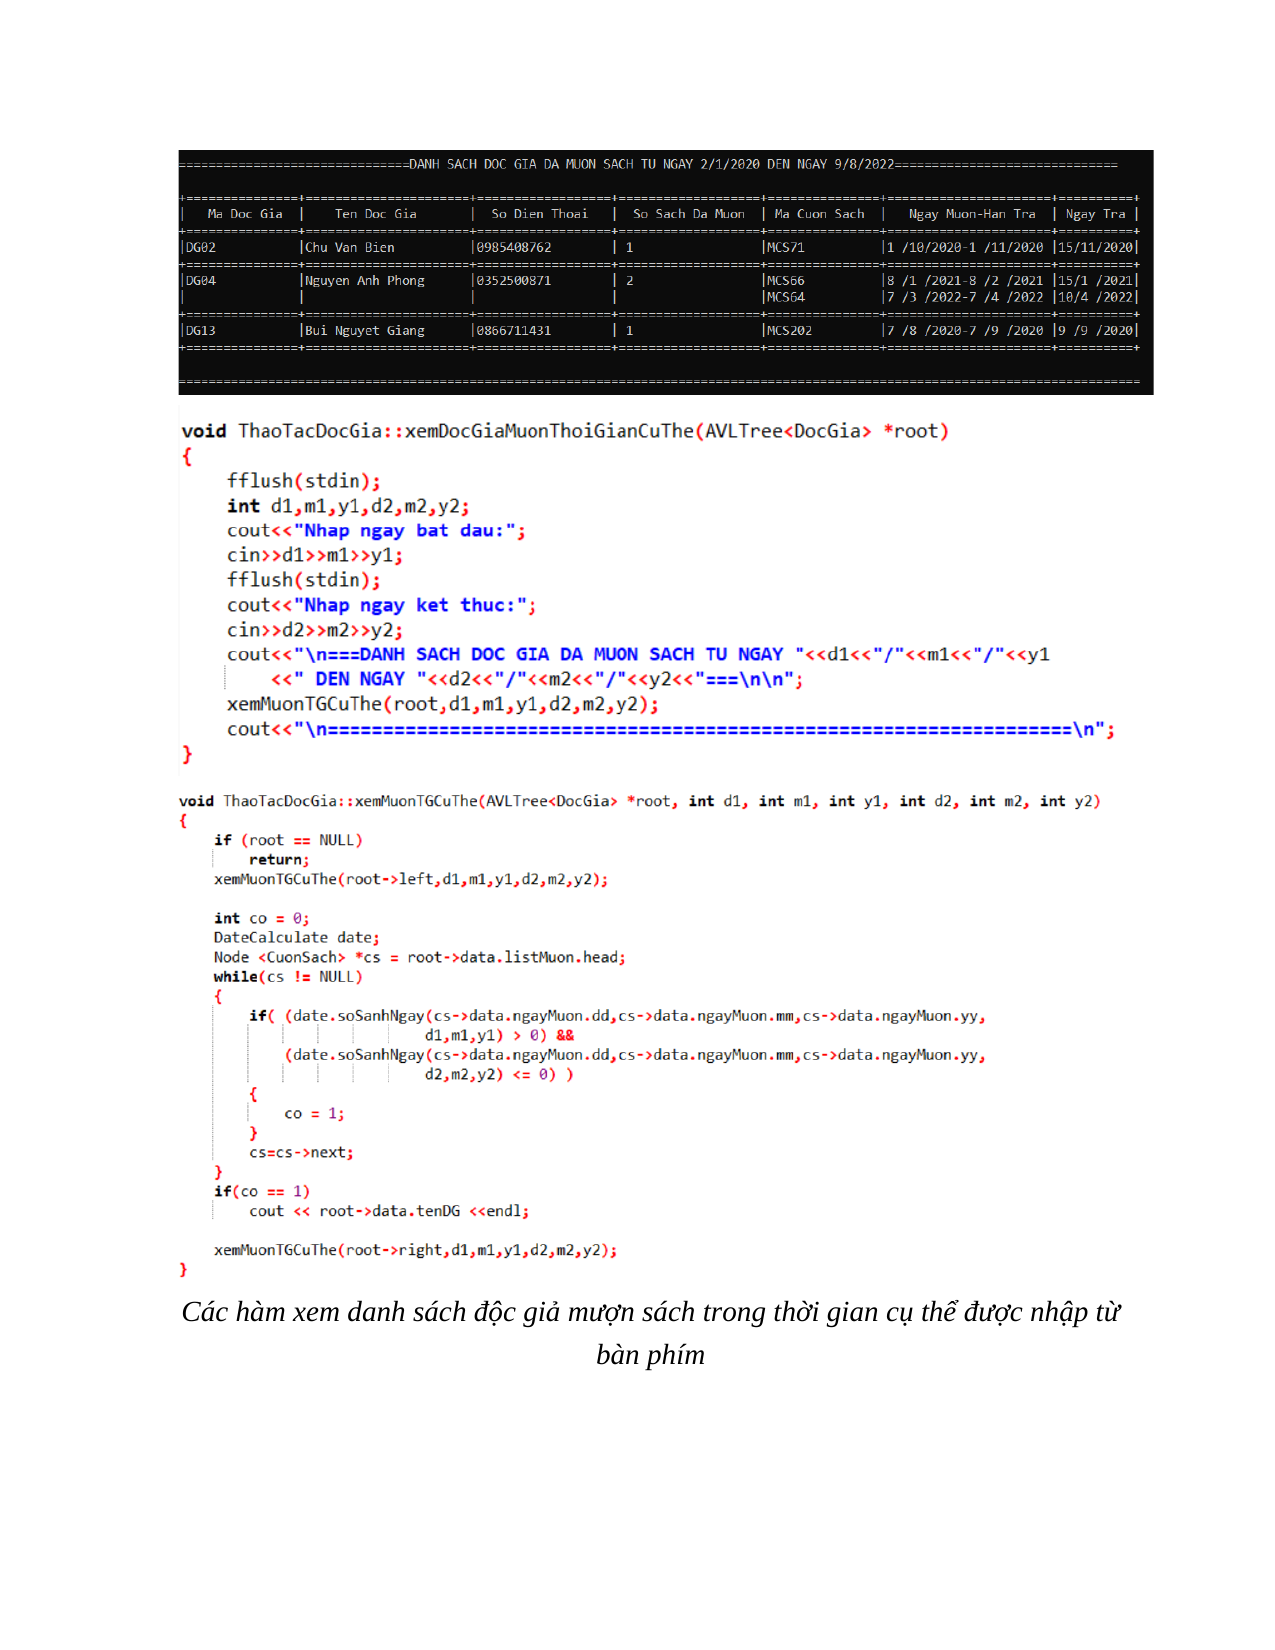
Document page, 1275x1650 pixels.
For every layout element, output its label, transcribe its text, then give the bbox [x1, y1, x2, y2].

text Các hàm xem danh sách độc giả mượn sách trong thời gian cụ thể được nhập từ bàn phím [178, 1294, 1125, 1371]
picture [178, 405, 1154, 776]
picture [178, 150, 1154, 395]
picture [178, 785, 1154, 1284]
